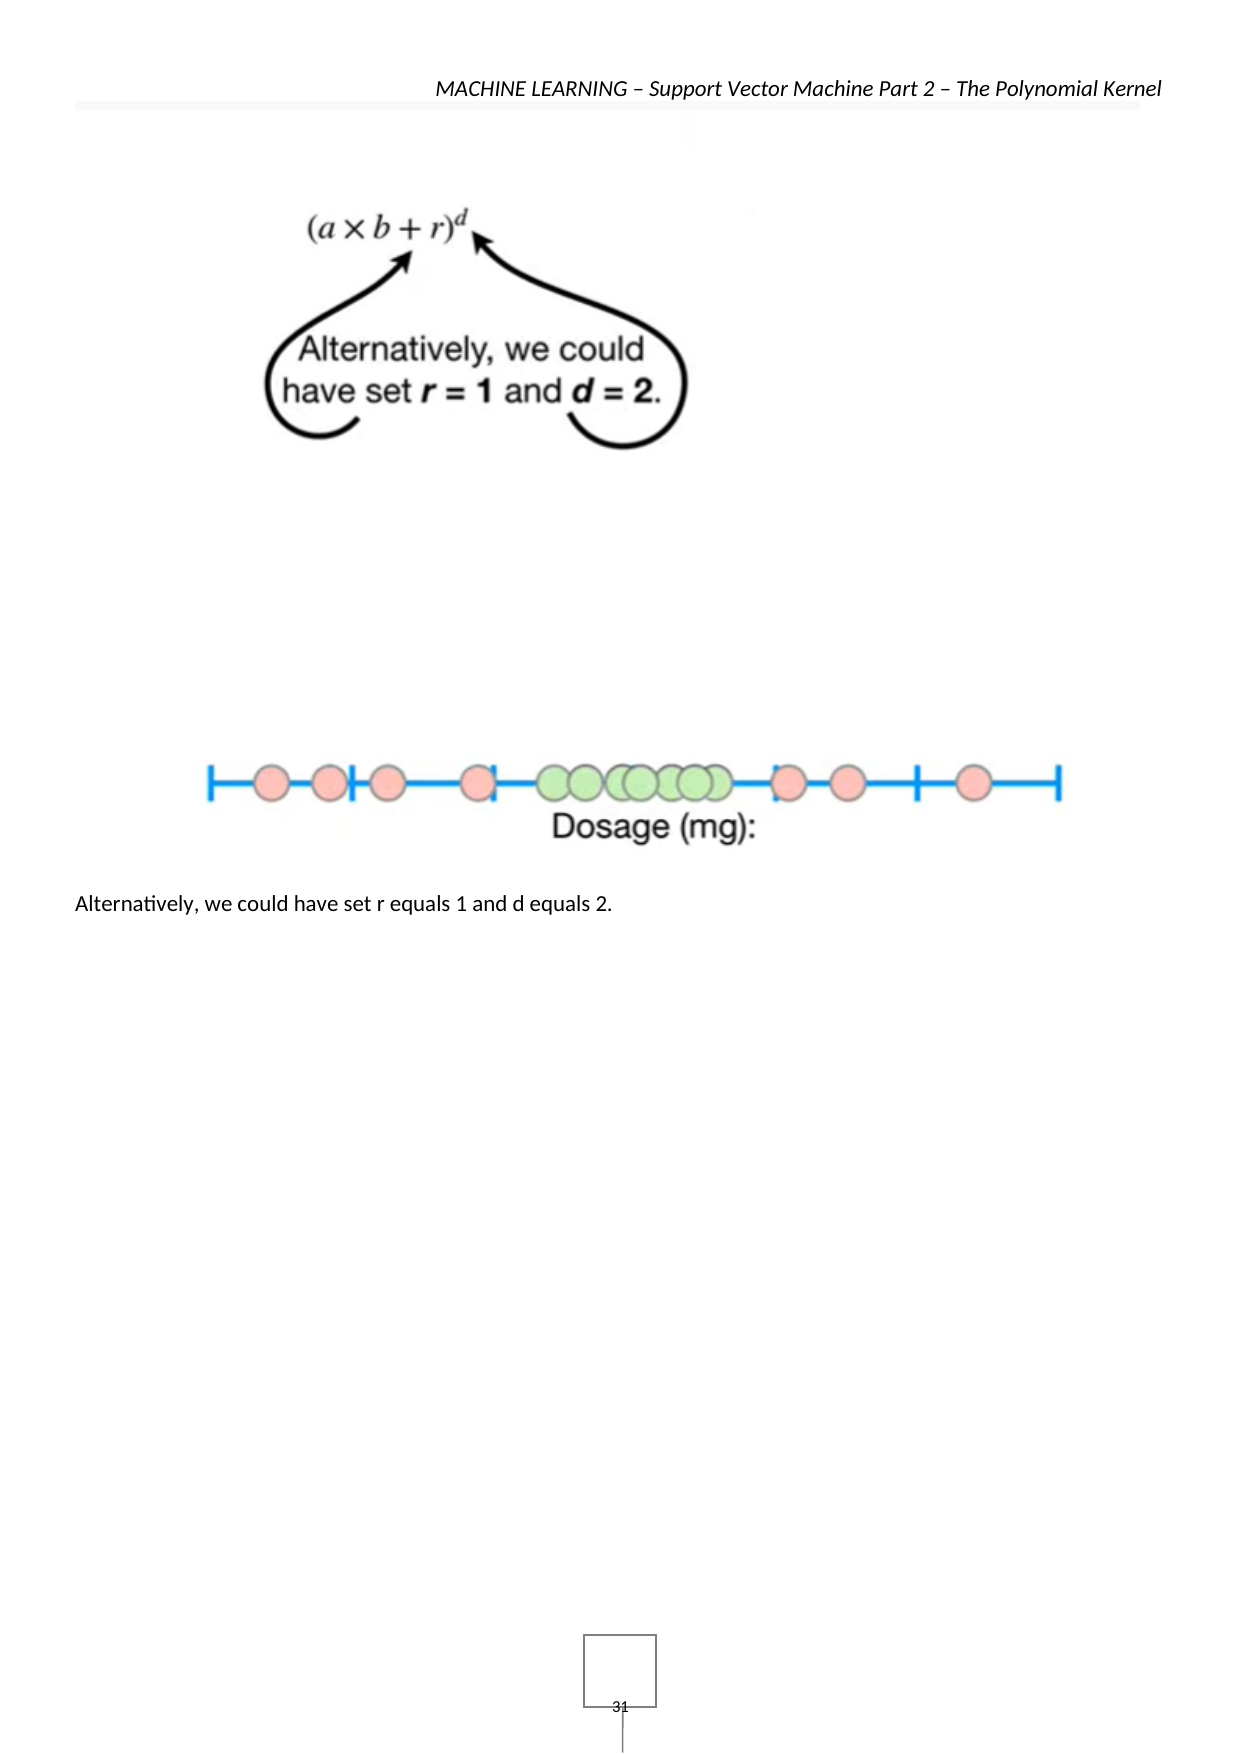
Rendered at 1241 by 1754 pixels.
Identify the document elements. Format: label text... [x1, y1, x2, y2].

text Alternatively, we could have set r equals 1 and d equals 2. [75, 889, 1165, 917]
picture [75, 101, 1141, 890]
